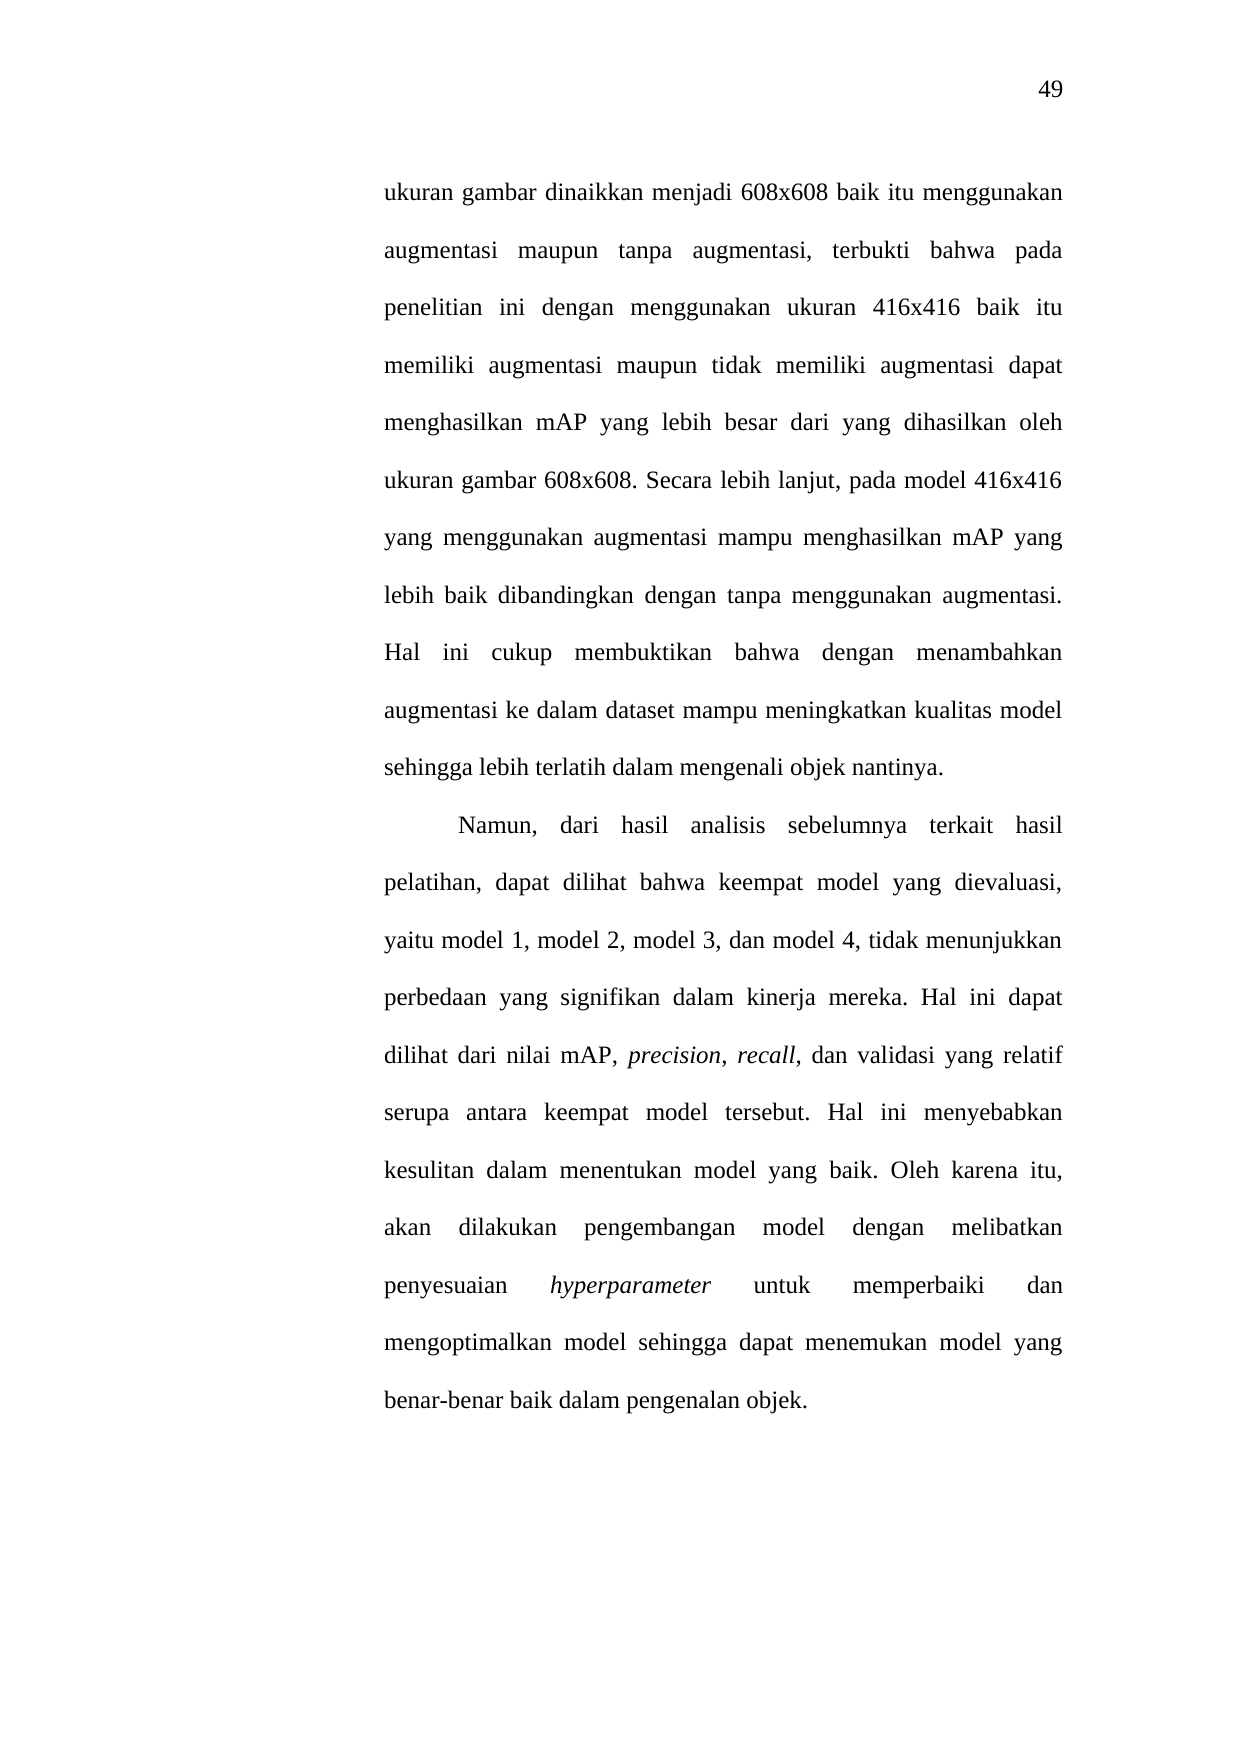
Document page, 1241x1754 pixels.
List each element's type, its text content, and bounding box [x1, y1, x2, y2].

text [384, 177, 1063, 781]
text Namun, dari hasil analisis sebelumnya terkait hasil pelatihan, dapat dilihat bahwa keempat model yang dievaluasi, yaitu model 1, model 2, model 3, dan model 4, tidak menunjukkan perbedaan yang signifikan dalam kinerja mereka. Hal ini dapat dilihat dari nilai mAP, precision, recall, dan validasi yang relatif serupa antara keempat model tersebut. Hal ini menyebabkan kesulitan dalam menentukan model yang baik. Oleh karena itu, akan dilakukan pengembangan model dengan melibatkan penyesuaian hyperparameter untuk memperbaiki dan mengoptimalkan model sehingga dapat menemukan model yang benar-benar baik dalam pengenalan objek. [384, 810, 1063, 1413]
